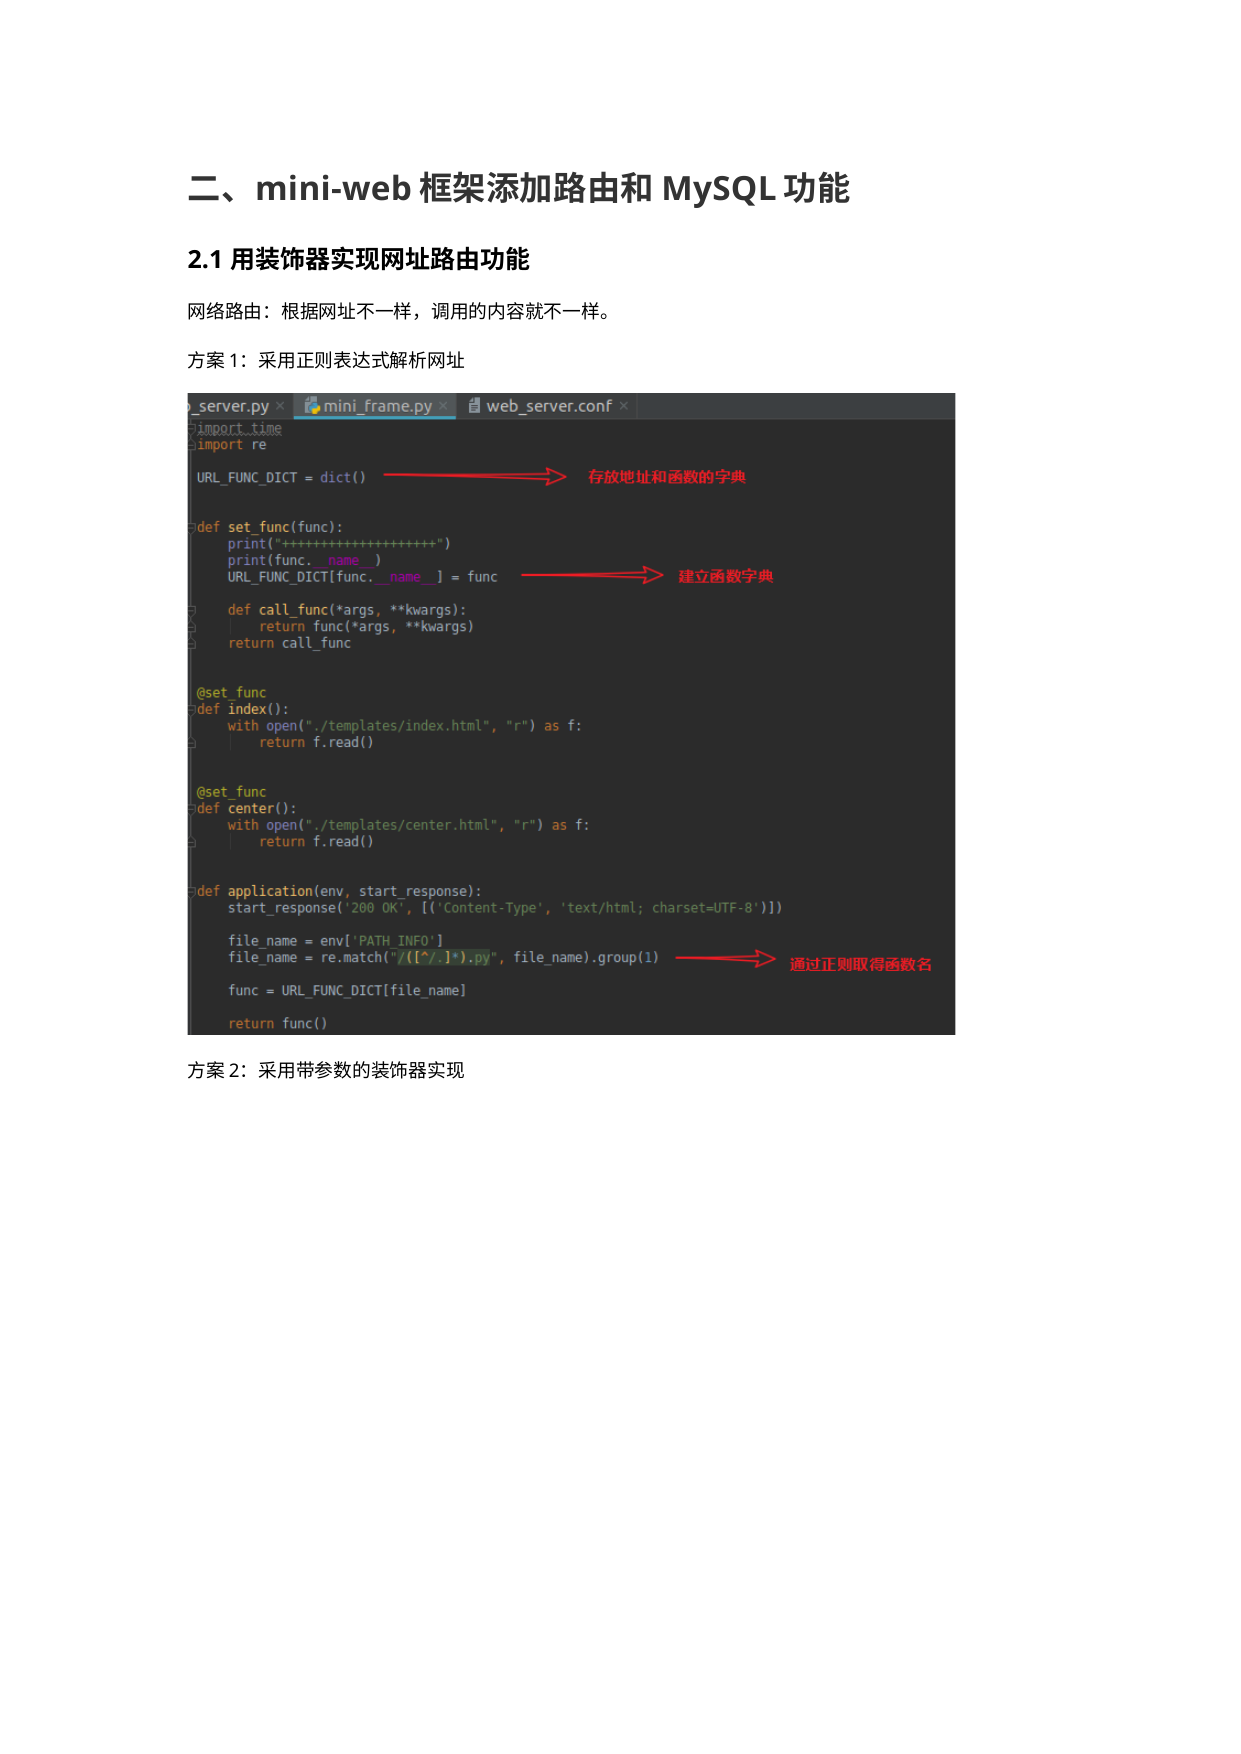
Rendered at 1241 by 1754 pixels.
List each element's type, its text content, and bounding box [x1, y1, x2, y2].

text 网络路由：根据网址不一样，调用的内容就不一样。 [187, 297, 1053, 324]
text 二、mini-web框架添加路由和MySQL功能 [187, 162, 1053, 210]
text 方案1：采用正则表达式解析网址 [187, 346, 1053, 373]
text 方案2：采用带参数的装饰器实现 [187, 1056, 1053, 1083]
text 2.1 用装饰器实现网址路由功能 [187, 239, 1053, 276]
picture [187, 393, 956, 1035]
